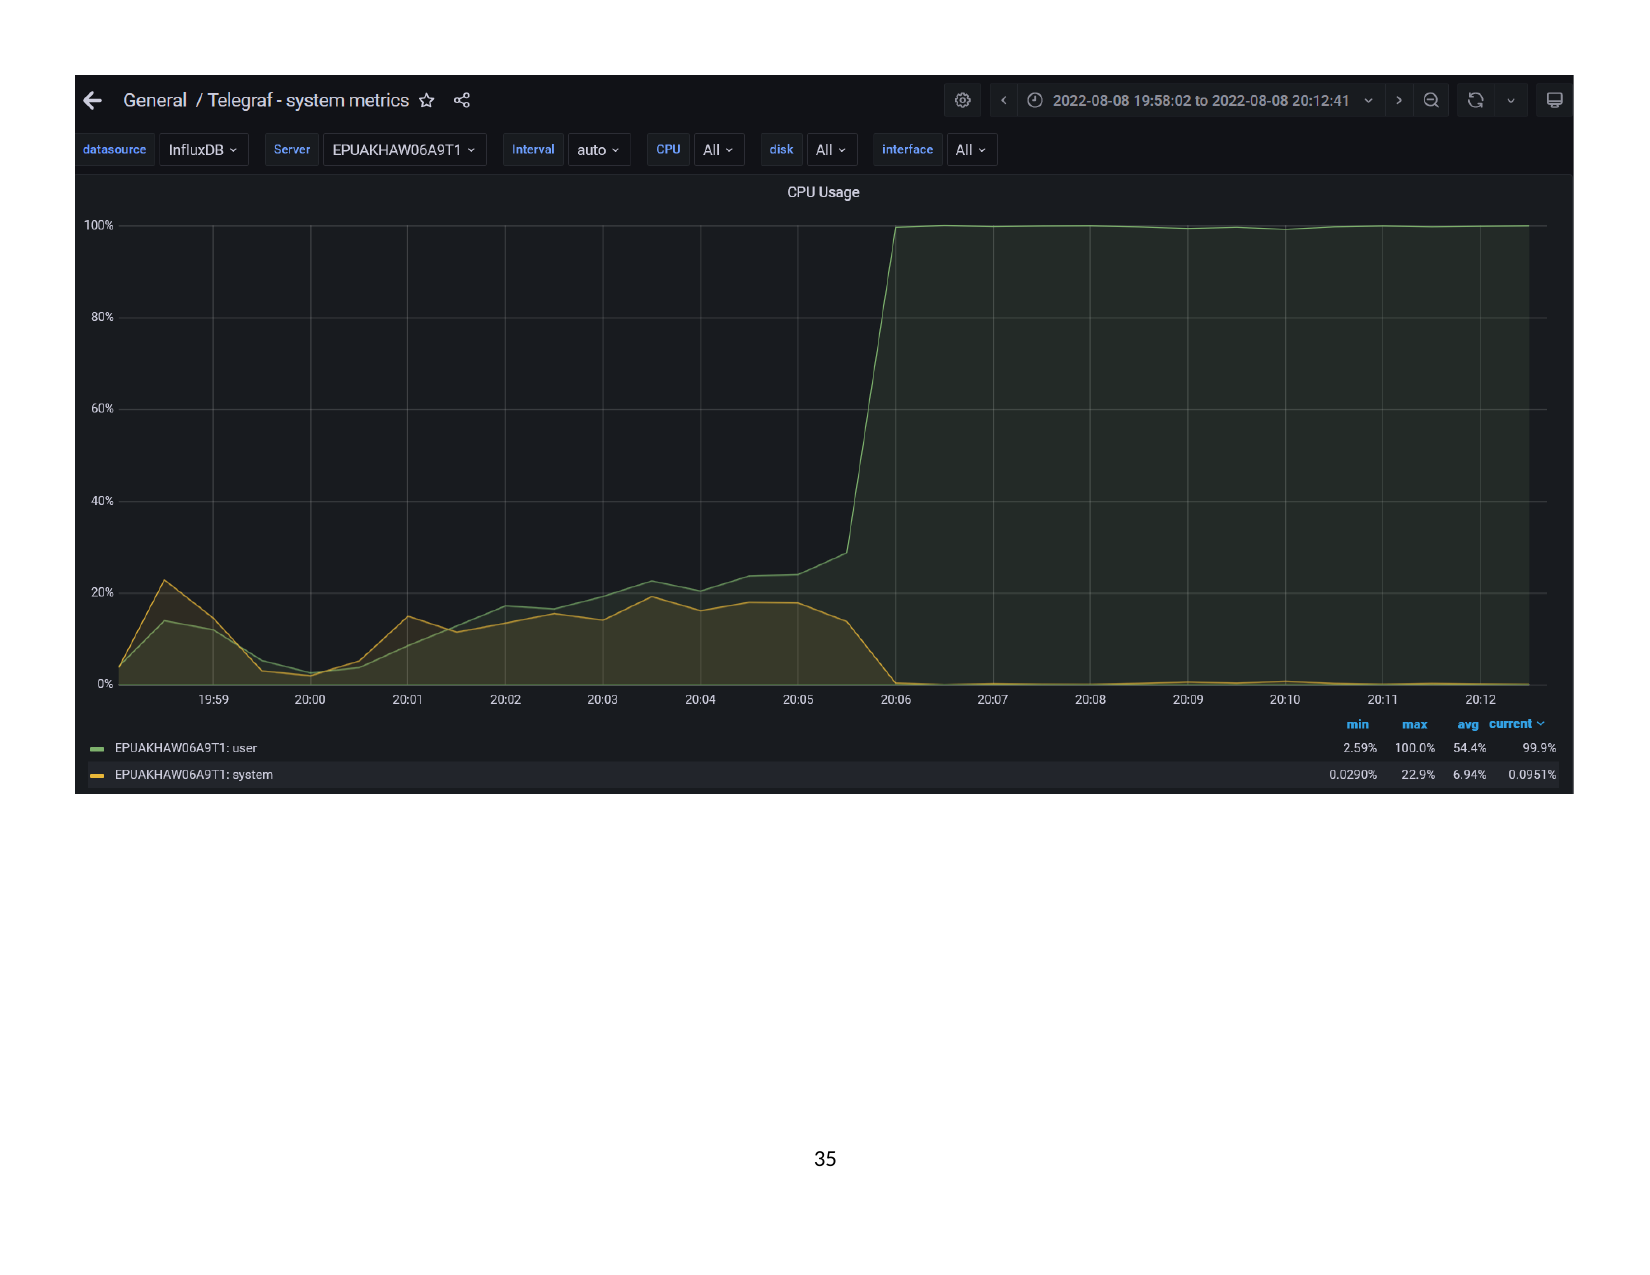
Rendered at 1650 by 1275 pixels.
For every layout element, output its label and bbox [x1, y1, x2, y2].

picture [75, 75, 1574, 794]
